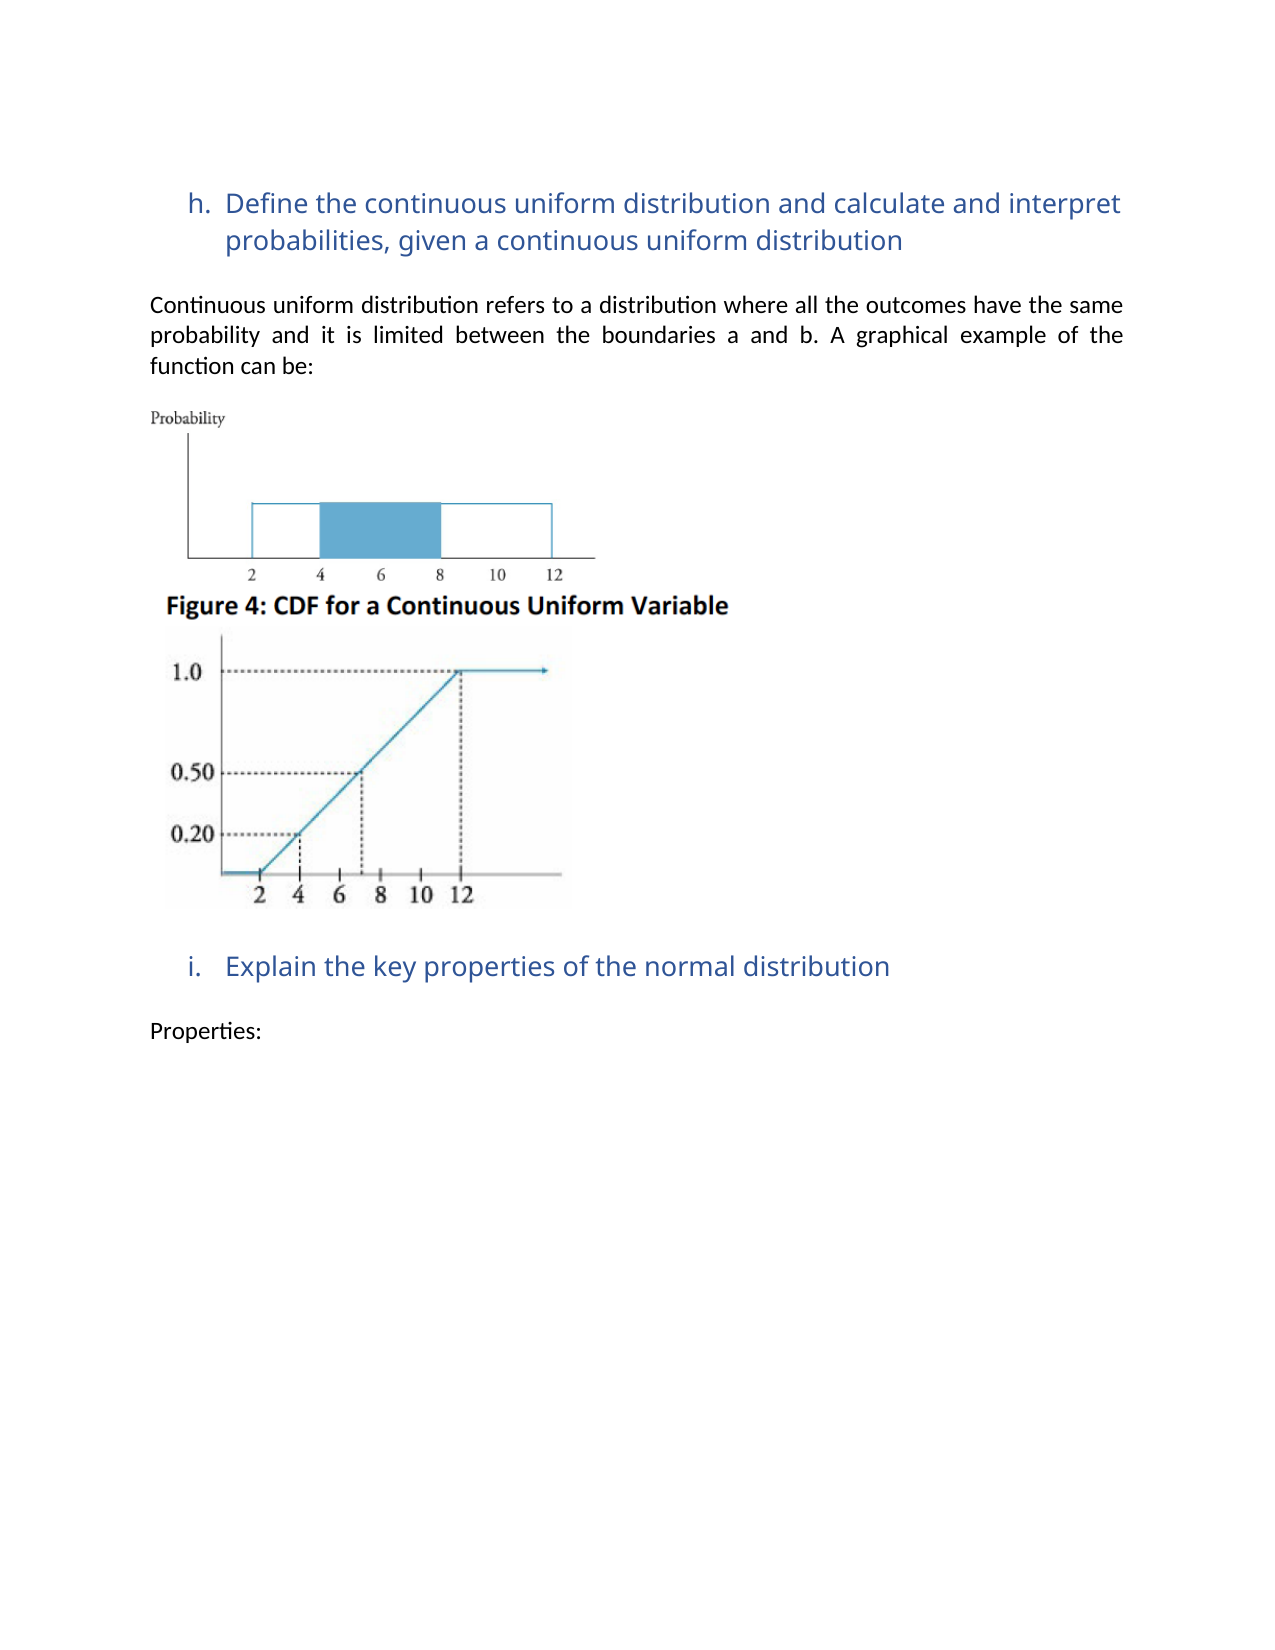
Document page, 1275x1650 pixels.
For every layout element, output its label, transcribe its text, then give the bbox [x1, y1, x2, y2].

text Continuous uniform distribution refers to a distribution where all the outcomes have the same probability and it is limited between the boundaries a and b. A graphical example of the function can be: [150, 289, 1125, 381]
subtitle Define the continuous uniform distribution and calculate and interpret probabilities, given a continuous uniform distribution [187, 185, 1125, 258]
text Properties: [150, 1015, 1125, 1045]
subtitle Explain the key properties of the normal distribution [187, 947, 1125, 984]
picture [150, 411, 738, 913]
